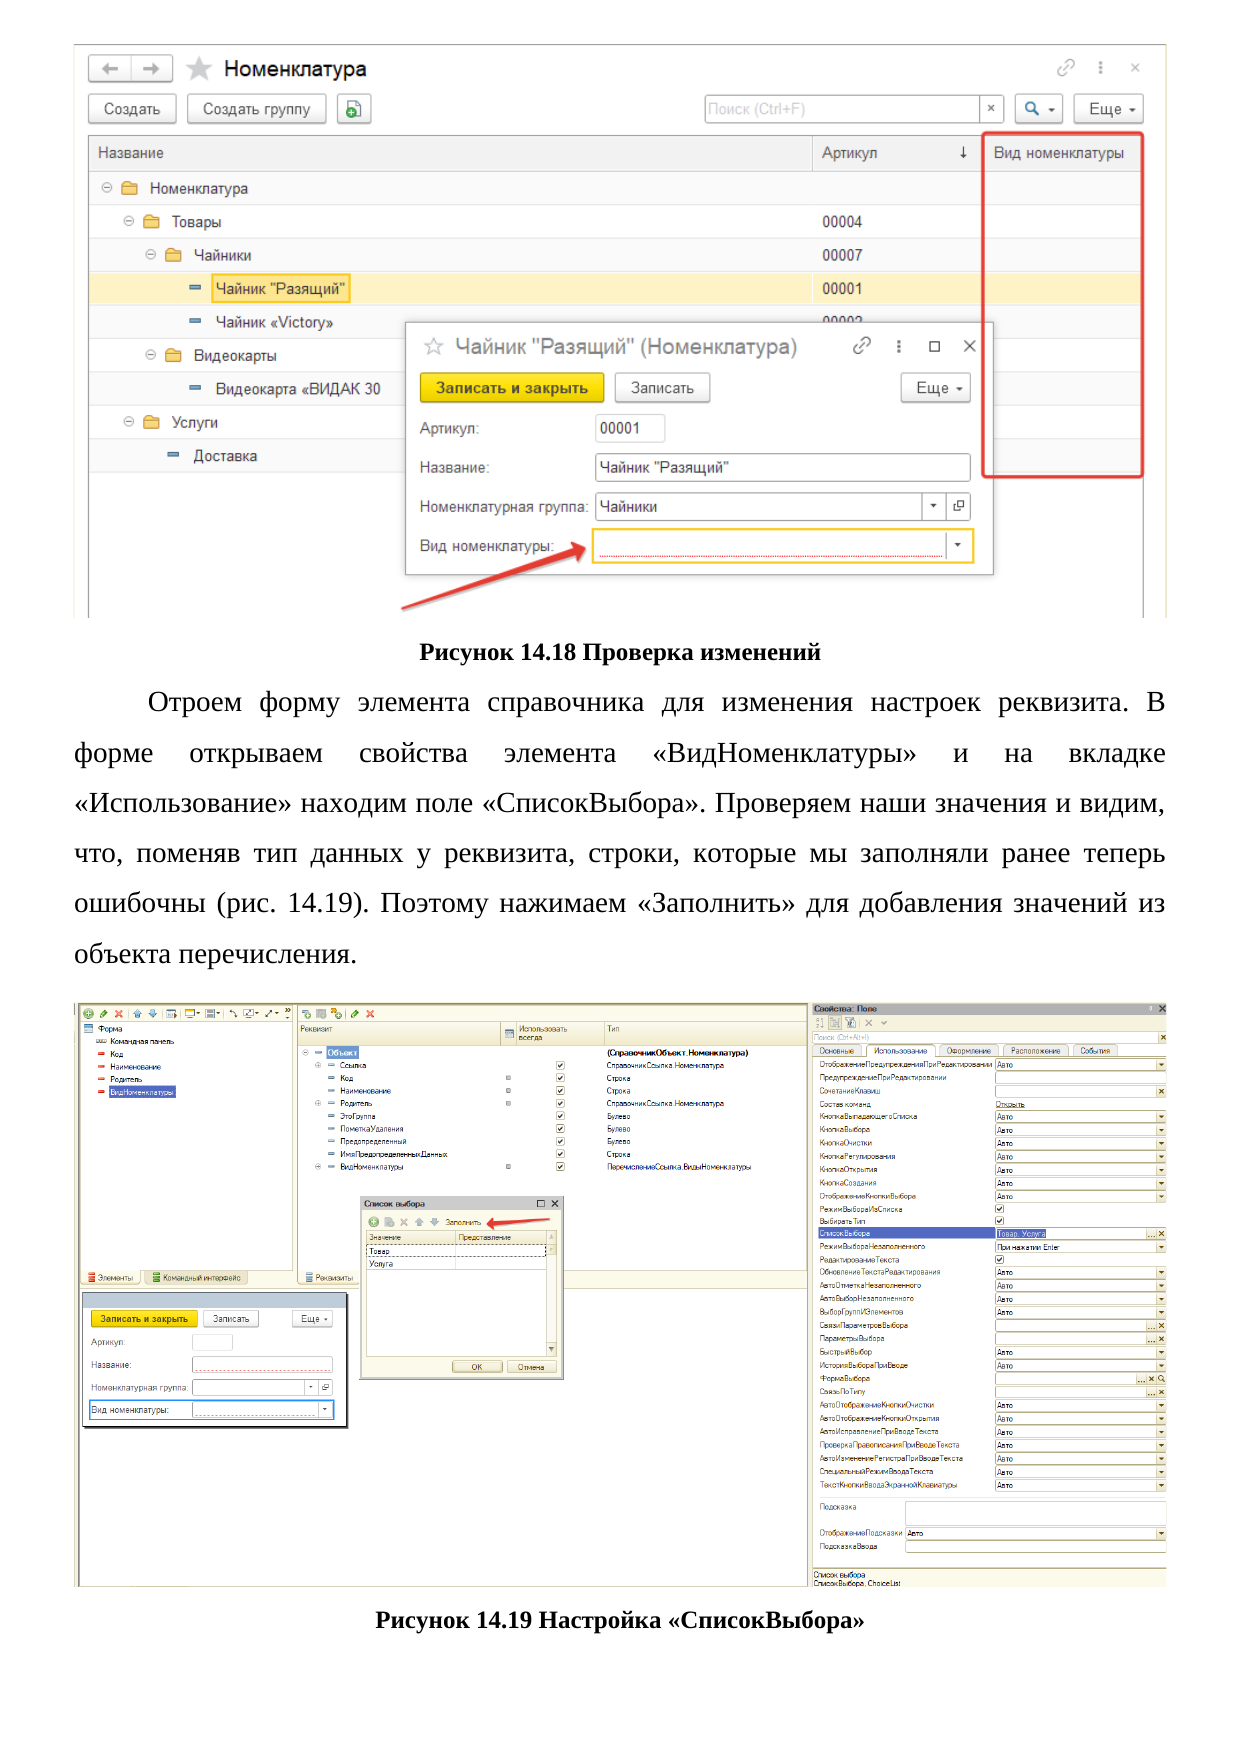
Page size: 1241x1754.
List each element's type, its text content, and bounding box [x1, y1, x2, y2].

text Рисунок 14.19 Настройка «СписокВыбора» [74, 1605, 1167, 1634]
picture [73, 1002, 1167, 1587]
picture [73, 44, 1167, 618]
text Отроем форму элемента справочника для изменения настроек реквизита. В форме открываем свойства элемента «ВидНоменклатуры» и на вкладке «Использование» находим поле «СписокВыбора». Проверяем наши значения и видим, что, поменяв тип данных у реквизита, строки, которые мы заполняли ранее теперь ошибочны (рис. 14.19). Поэтому нажимаем «Заполнить» для добавления значений из объекта перечисления. [74, 684, 1167, 969]
text Рисунок 14.18 Проверка изменений [74, 637, 1167, 665]
